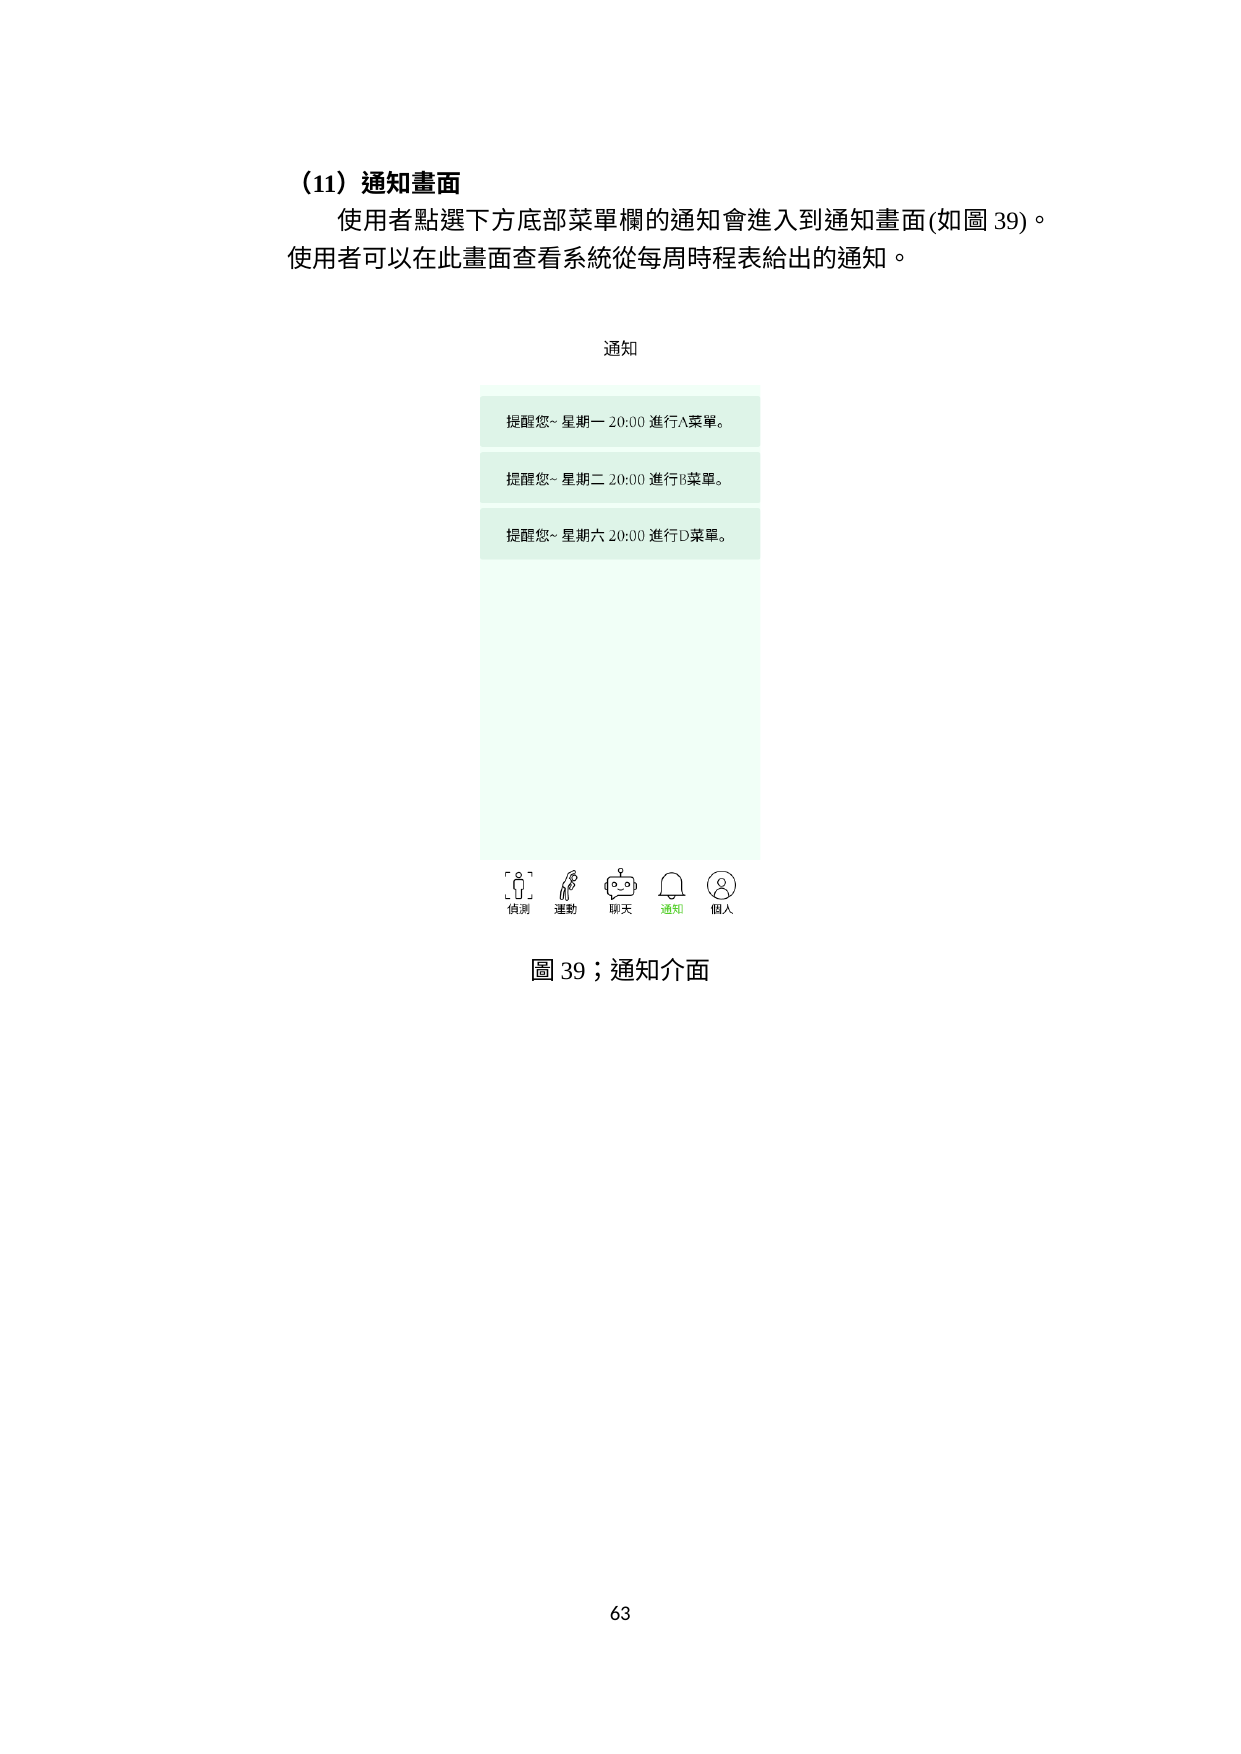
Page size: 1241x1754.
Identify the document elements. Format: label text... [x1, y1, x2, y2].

text 圖 39；通知介面 [187, 950, 1053, 987]
text （11）通知畫面 [187, 162, 1053, 200]
picture [480, 312, 761, 920]
text 使用者點選下方底部菜單欄的通知會進入到通知畫面(如圖39)。使用者可以在此畫面查看系統從每周時程表給出的通知。 [287, 200, 1053, 275]
